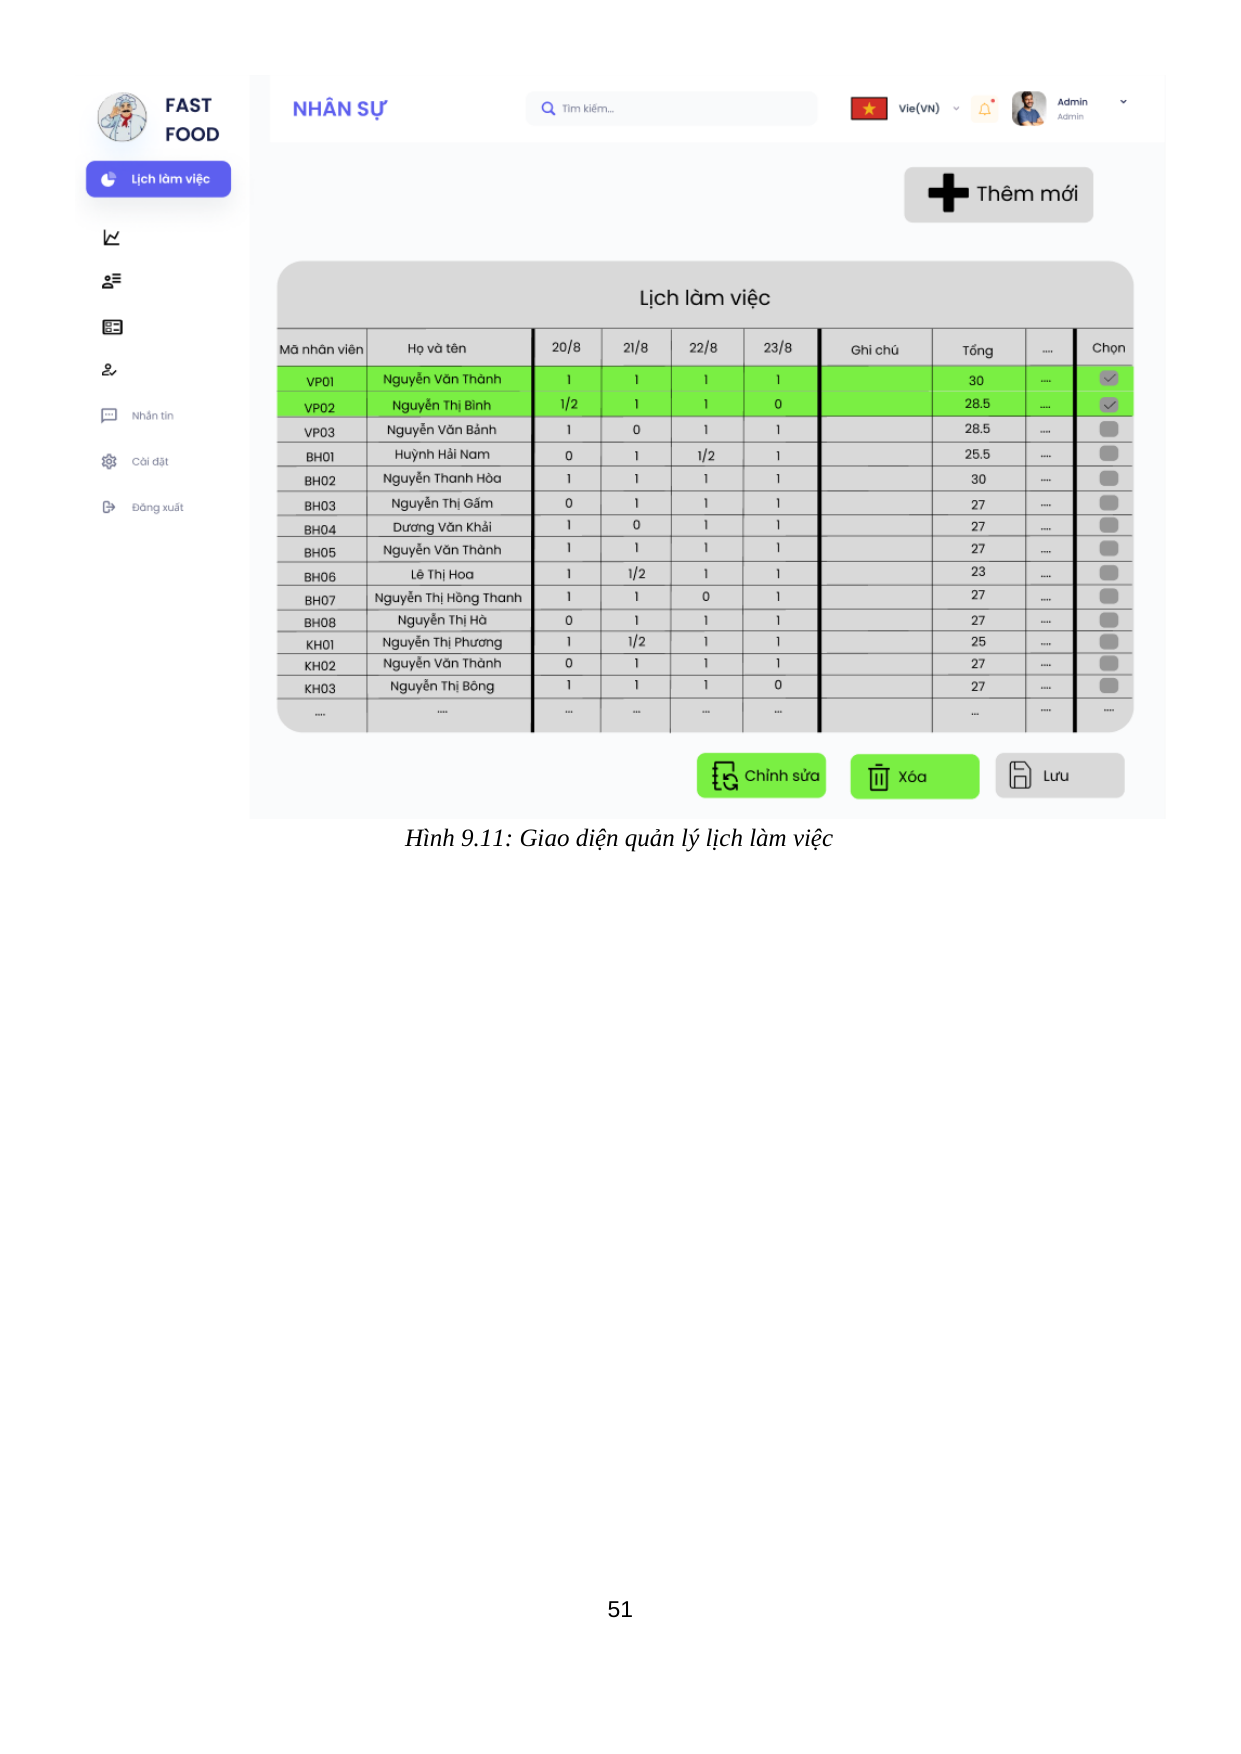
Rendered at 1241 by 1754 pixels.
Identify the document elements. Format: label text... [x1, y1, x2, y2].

text Hình 9.11: Giao diện quản lý lịch làm việc [75, 823, 1165, 852]
picture [75, 75, 1166, 819]
